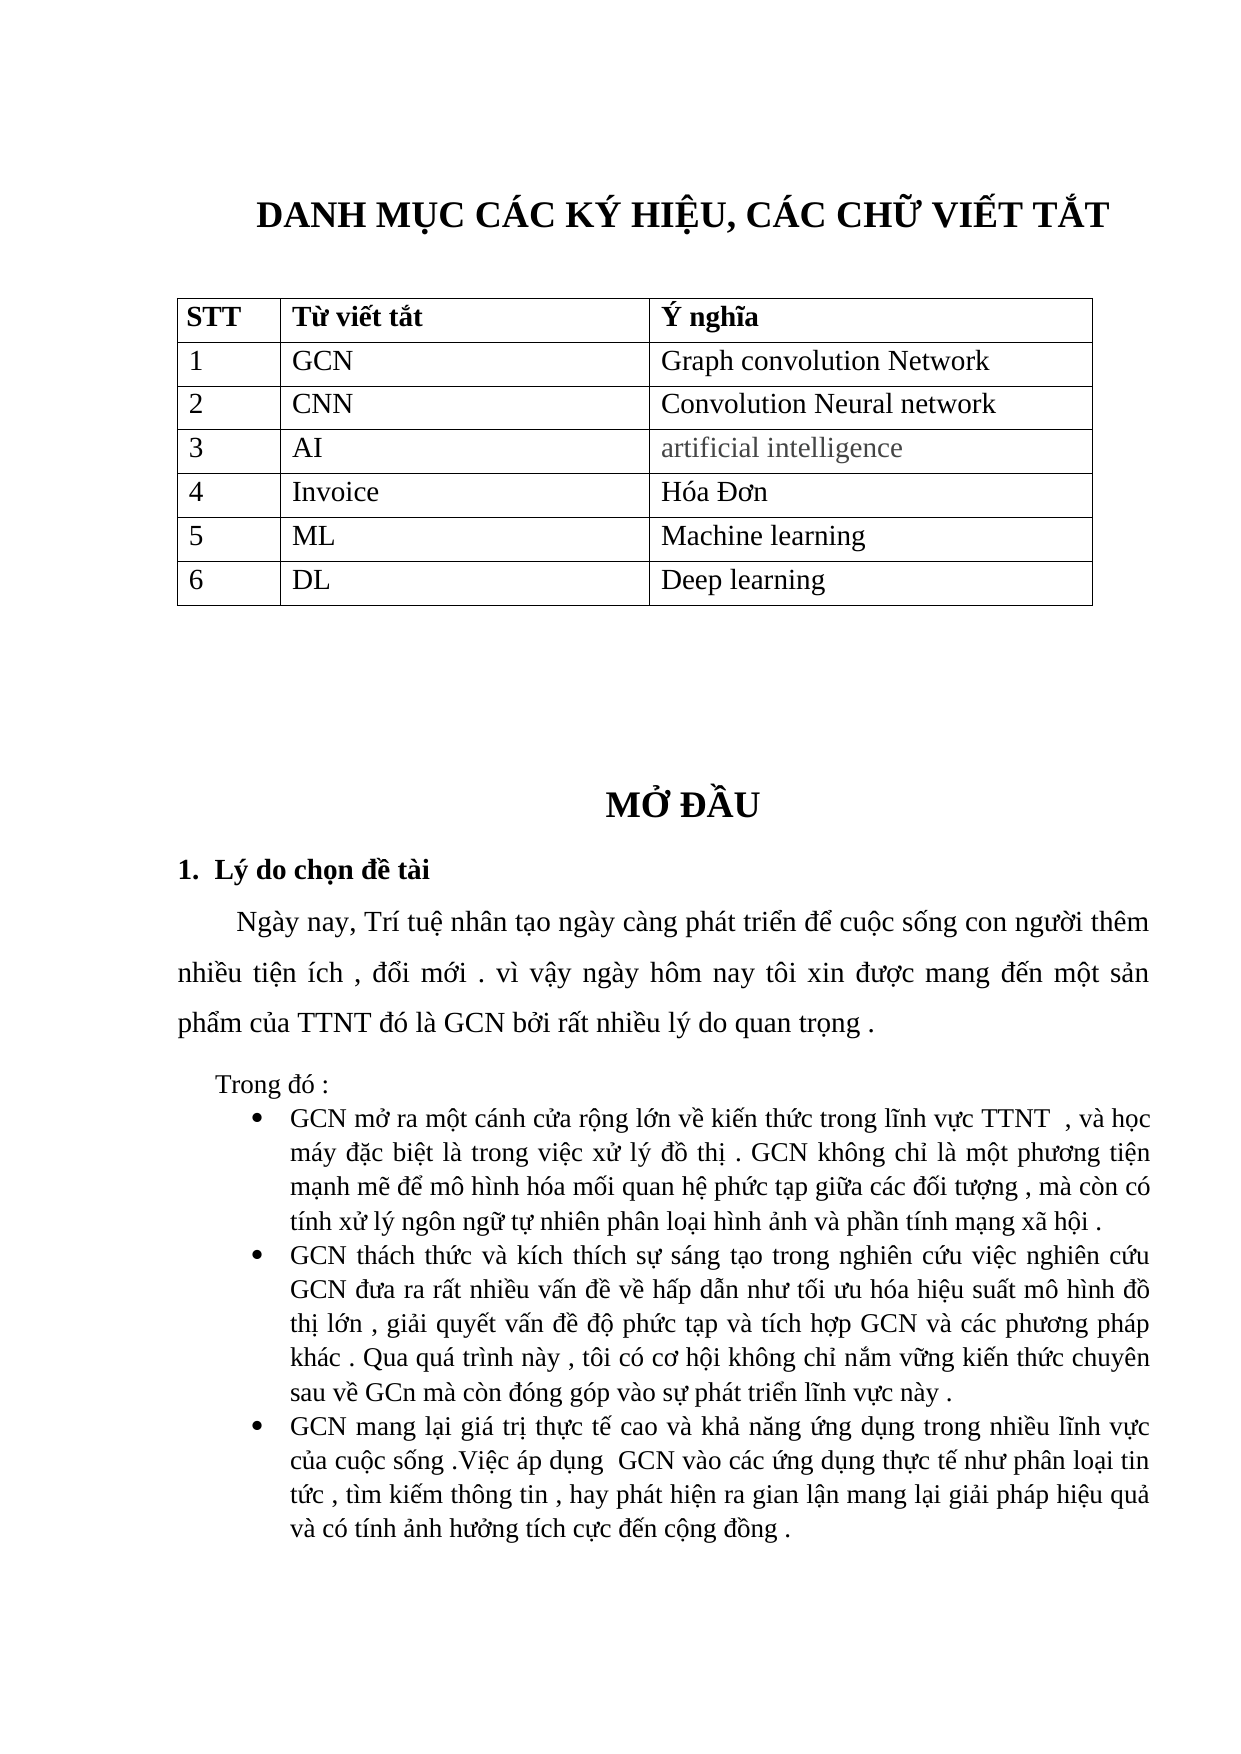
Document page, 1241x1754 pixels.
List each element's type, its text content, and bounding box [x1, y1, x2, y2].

subtitle DANH MỤC CÁC KÝ HIỆU, CÁC CHỮ VIẾT TẮT [214, 193, 1152, 236]
text Ngày nay, Trí tuệ nhân tạo ngày càng phát triển để cuộc sống con người thêm nhiều tiện ích , đổi mới . vì vậy ngày hôm nay tôi xin được mang đến một sản phẩm của TTNT đó là GCN bởi rất nhiều lý do quan trọng . [177, 904, 1152, 955]
table_cell Deep learning [650, 562, 1092, 605]
table_cell 4 [178, 474, 280, 517]
list GCN mang lại giá trị thực tế cao và khả năng ứng dụng trong nhiều lĩnh vực của cuộc sống .Việc áp dụng GCN vào các ứng dụng thực tế như phân loại tin tức , tìm kiếm thông tin , hay phát hiện ra gian lận mang lại giải pháp hiệu quả và có tính ảnh hưởng tích cực đến cộng đồng . [252, 1410, 1152, 1543]
table_header STT [178, 299, 280, 342]
table_cell Invoice [281, 474, 649, 517]
table_cell 1 [178, 343, 280, 386]
table_cell 6 [178, 562, 280, 605]
table_cell Machine learning [650, 518, 1092, 561]
list GCN mở ra một cánh cửa rộng lớn về kiến thức trong lĩnh vực TTNT , và học máy đặc biệt là trong việc xử lý đồ thị . GCN không chỉ là một phương tiện mạnh mẽ để mô hình hóa mối quan hệ phức tạp giữa các đối tượng , mà còn có tính xử lý ngôn ngữ tự nhiên phân loại hình ảnh và phần tính mạng xã hội . [252, 1102, 1152, 1236]
table_cell DL [281, 562, 649, 605]
table_cell GCN [281, 343, 649, 386]
table_cell Convolution Neural network [650, 387, 1092, 429]
subtitle MỞ ĐẦU [214, 783, 1152, 826]
table_cell AI [281, 430, 649, 473]
table_cell artificial intelligence [650, 430, 1092, 473]
text Ngày nay, Trí tuệ nhân tạo ngày càng phát triển để cuộc sống con người thêm nhiều tiện ích , đổi mới . vì vậy ngày hôm nay tôi xin được mang đến một sản phẩm của TTNT đó là GCN bởi rất nhiều lý do quan trọng . [177, 988, 1152, 1039]
table_cell 3 [178, 430, 280, 473]
list GCN thách thức và kích thích sự sáng tạo trong nghiên cứu việc nghiên cứu GCN đưa ra rất nhiều vấn đề về hấp dẫn như tối ưu hóa hiệu suất mô hình đồ thị lớn , giải quyết vấn đề độ phức tạp và tích hợp GCN và các phương pháp khác . Qua quá trình này , tôi có cơ hội không chỉ nắm vững kiến thức chuyên sau về GCn mà còn đóng góp vào sự phát triển lĩnh vực này . [252, 1239, 1152, 1407]
table_cell Graph convolution Network [650, 343, 1092, 386]
table_cell CNN [281, 387, 649, 429]
table_cell 2 [178, 387, 280, 429]
table_cell 5 [178, 518, 280, 561]
table_header Từ viết tắt [281, 299, 649, 342]
table_cell ML [281, 518, 649, 561]
table_header Ý nghĩa [650, 299, 1092, 342]
table_cell Hóa Đơn [650, 474, 1092, 517]
list Trong đó : [215, 1068, 1152, 1099]
subtitle Lý do chọn đề tài [177, 852, 1152, 885]
